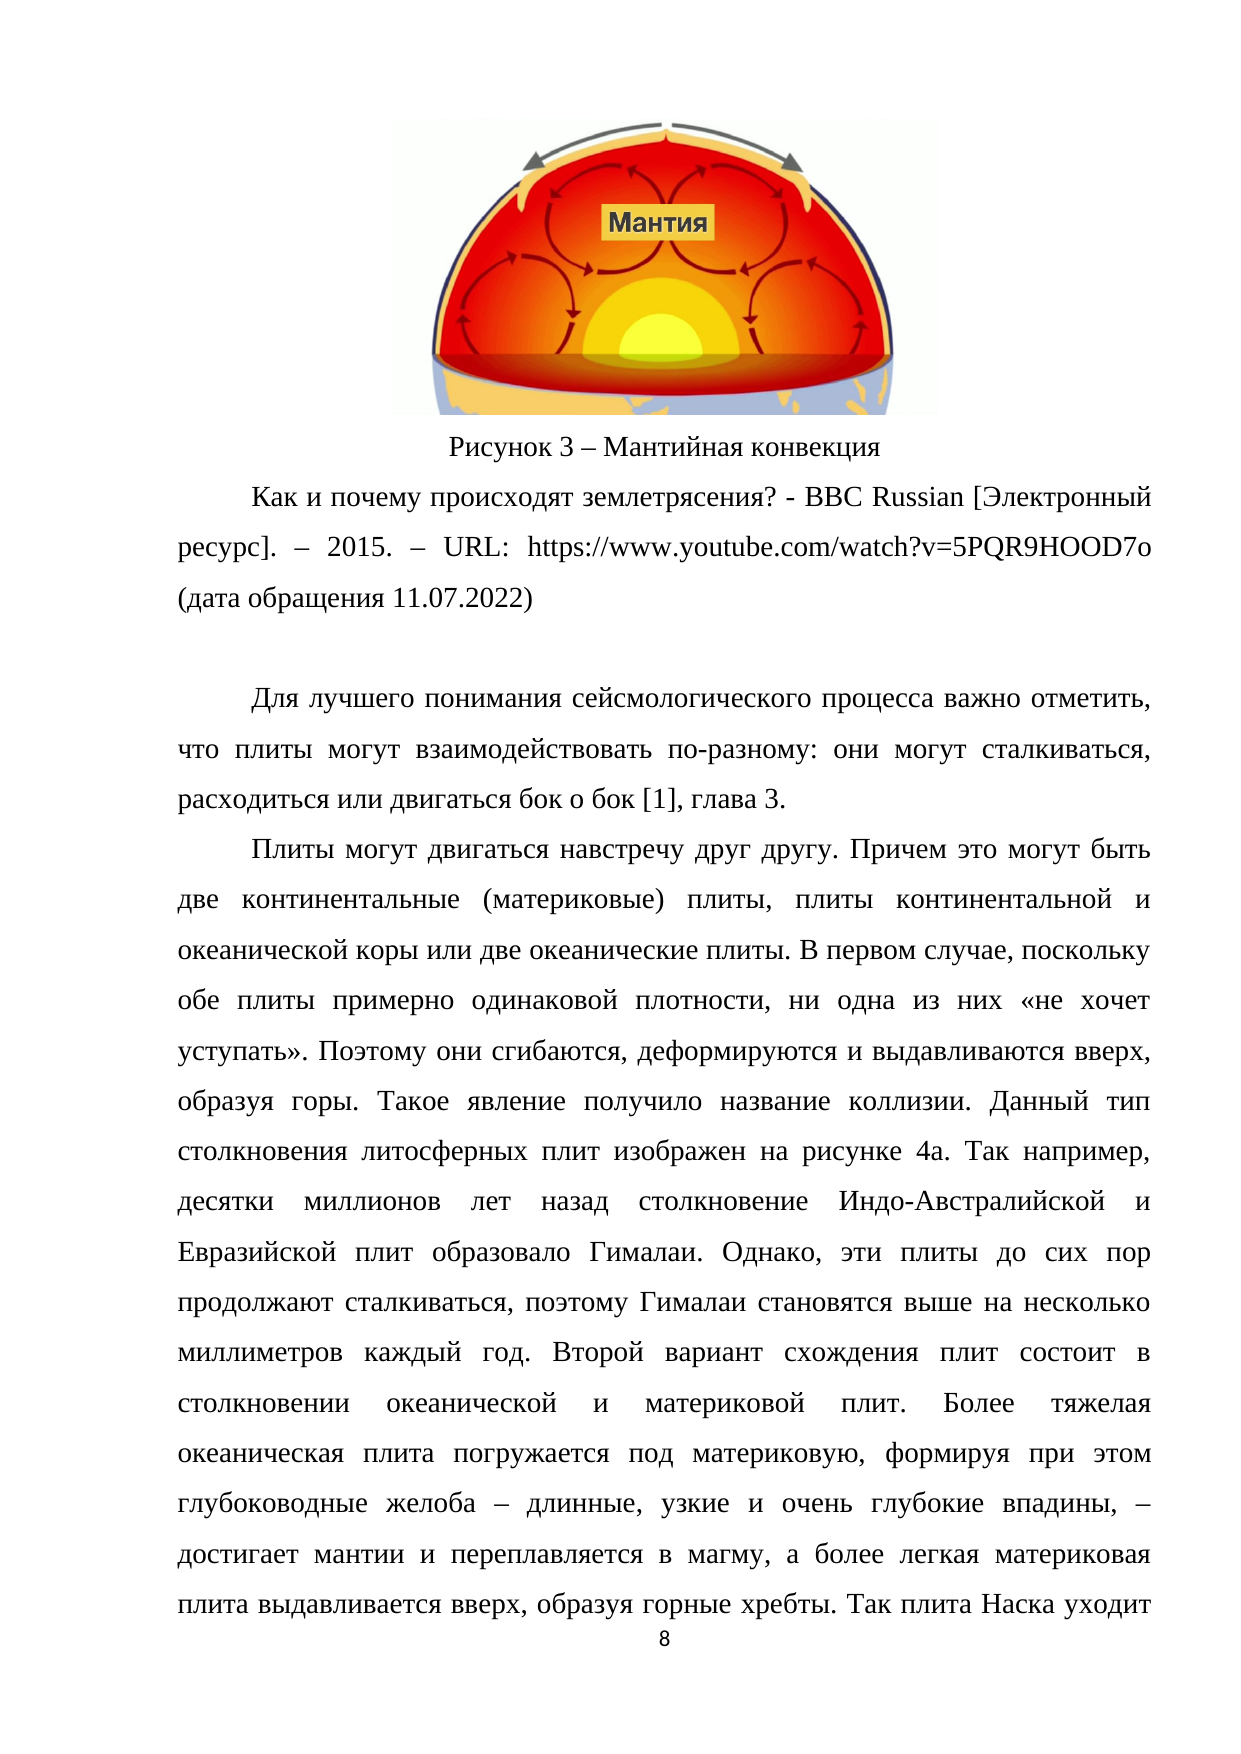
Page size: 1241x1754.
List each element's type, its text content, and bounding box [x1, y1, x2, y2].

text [177, 831, 1152, 1619]
text Рисунок 3 – Мантийная конвекция [177, 429, 1152, 462]
picture [391, 118, 938, 415]
text Для лучшего понимания сейсмологического процесса важно отметить, что плиты могут взаимодействовать по-разному: они могут сталкиваться, расходиться или двигаться бок о бок [1], глава 3. [177, 680, 1152, 814]
text Как и почему происходят землетрясения? - BBC Russian [Электронный ресурс]. – 2015. – URL: https://www.youtube.com/watch?v=5PQR9HOOD7o (дата обращения 11.07.2022) [177, 479, 1152, 613]
